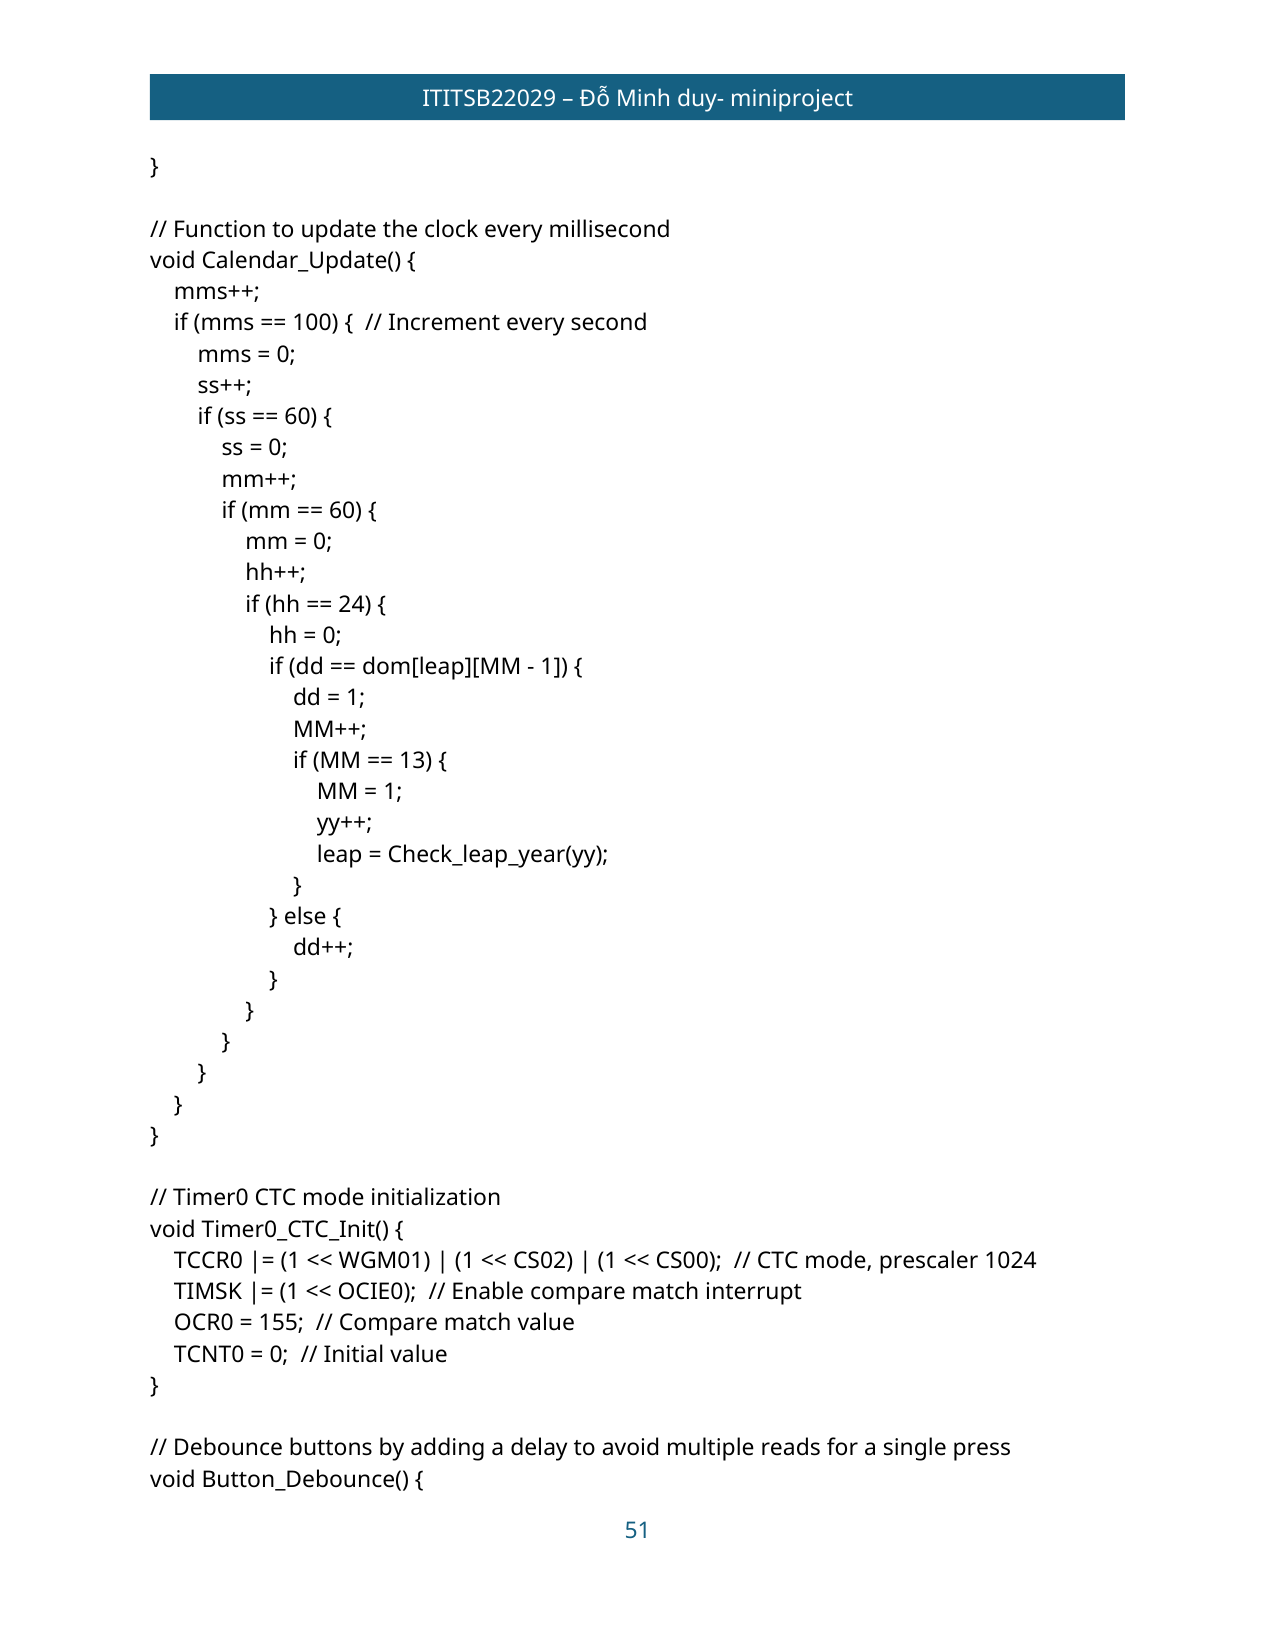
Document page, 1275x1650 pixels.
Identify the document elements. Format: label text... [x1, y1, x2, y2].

text TCNT0 = 0; // Initial value [150, 1337, 1125, 1369]
text if (ss == 60) { [150, 400, 1125, 431]
text dd++; [150, 931, 1125, 962]
text TIMSK |= (1 << OCIE0); // Enable compare match interrupt [150, 1275, 1125, 1306]
text // Timer0 CTC mode initialization [150, 1181, 1125, 1212]
text if (dd == dom[leap][MM - 1]) { [150, 650, 1125, 681]
text hh++; [150, 556, 1125, 587]
text } [150, 1056, 1125, 1087]
text yy++; [150, 806, 1125, 837]
text } [150, 869, 1125, 900]
text // Debounce buttons by adding a delay to avoid multiple reads for a single press [150, 1431, 1125, 1462]
text mm = 0; [150, 525, 1125, 556]
text } [150, 962, 1125, 994]
text if (mm == 60) { [150, 494, 1125, 525]
text mms++; [150, 275, 1125, 306]
text } [150, 1025, 1125, 1056]
text MM++; [150, 712, 1125, 744]
text void Timer0_CTC_Init() { [150, 1212, 1125, 1244]
text mm++; [150, 462, 1125, 494]
text if (mms == 100) { // Increment every second [150, 306, 1125, 337]
text } else { [150, 900, 1125, 931]
text if (MM == 13) { [150, 744, 1125, 775]
text if (hh == 24) { [150, 587, 1125, 619]
text } [150, 1087, 1125, 1119]
text ss++; [150, 369, 1125, 400]
text } [150, 1119, 1125, 1150]
text mms = 0; [150, 337, 1125, 369]
text leap = Check_leap_year(yy); [150, 837, 1125, 869]
text } [150, 150, 1125, 181]
text } [150, 994, 1125, 1025]
text } [150, 1369, 1125, 1400]
text hh = 0; [150, 619, 1125, 650]
text dd = 1; [150, 681, 1125, 712]
text MM = 1; [150, 775, 1125, 806]
text // Function to update the clock every millisecond [150, 212, 1125, 244]
text void Calendar_Update() { [150, 244, 1125, 275]
text ss = 0; [150, 431, 1125, 462]
text void Button_Debounce() { [150, 1462, 1125, 1494]
text TCCR0 |= (1 << WGM01) | (1 << CS02) | (1 << CS00); // CTC mode, prescaler 1024 [150, 1244, 1125, 1275]
text OCR0 = 155; // Compare match value [150, 1306, 1125, 1337]
